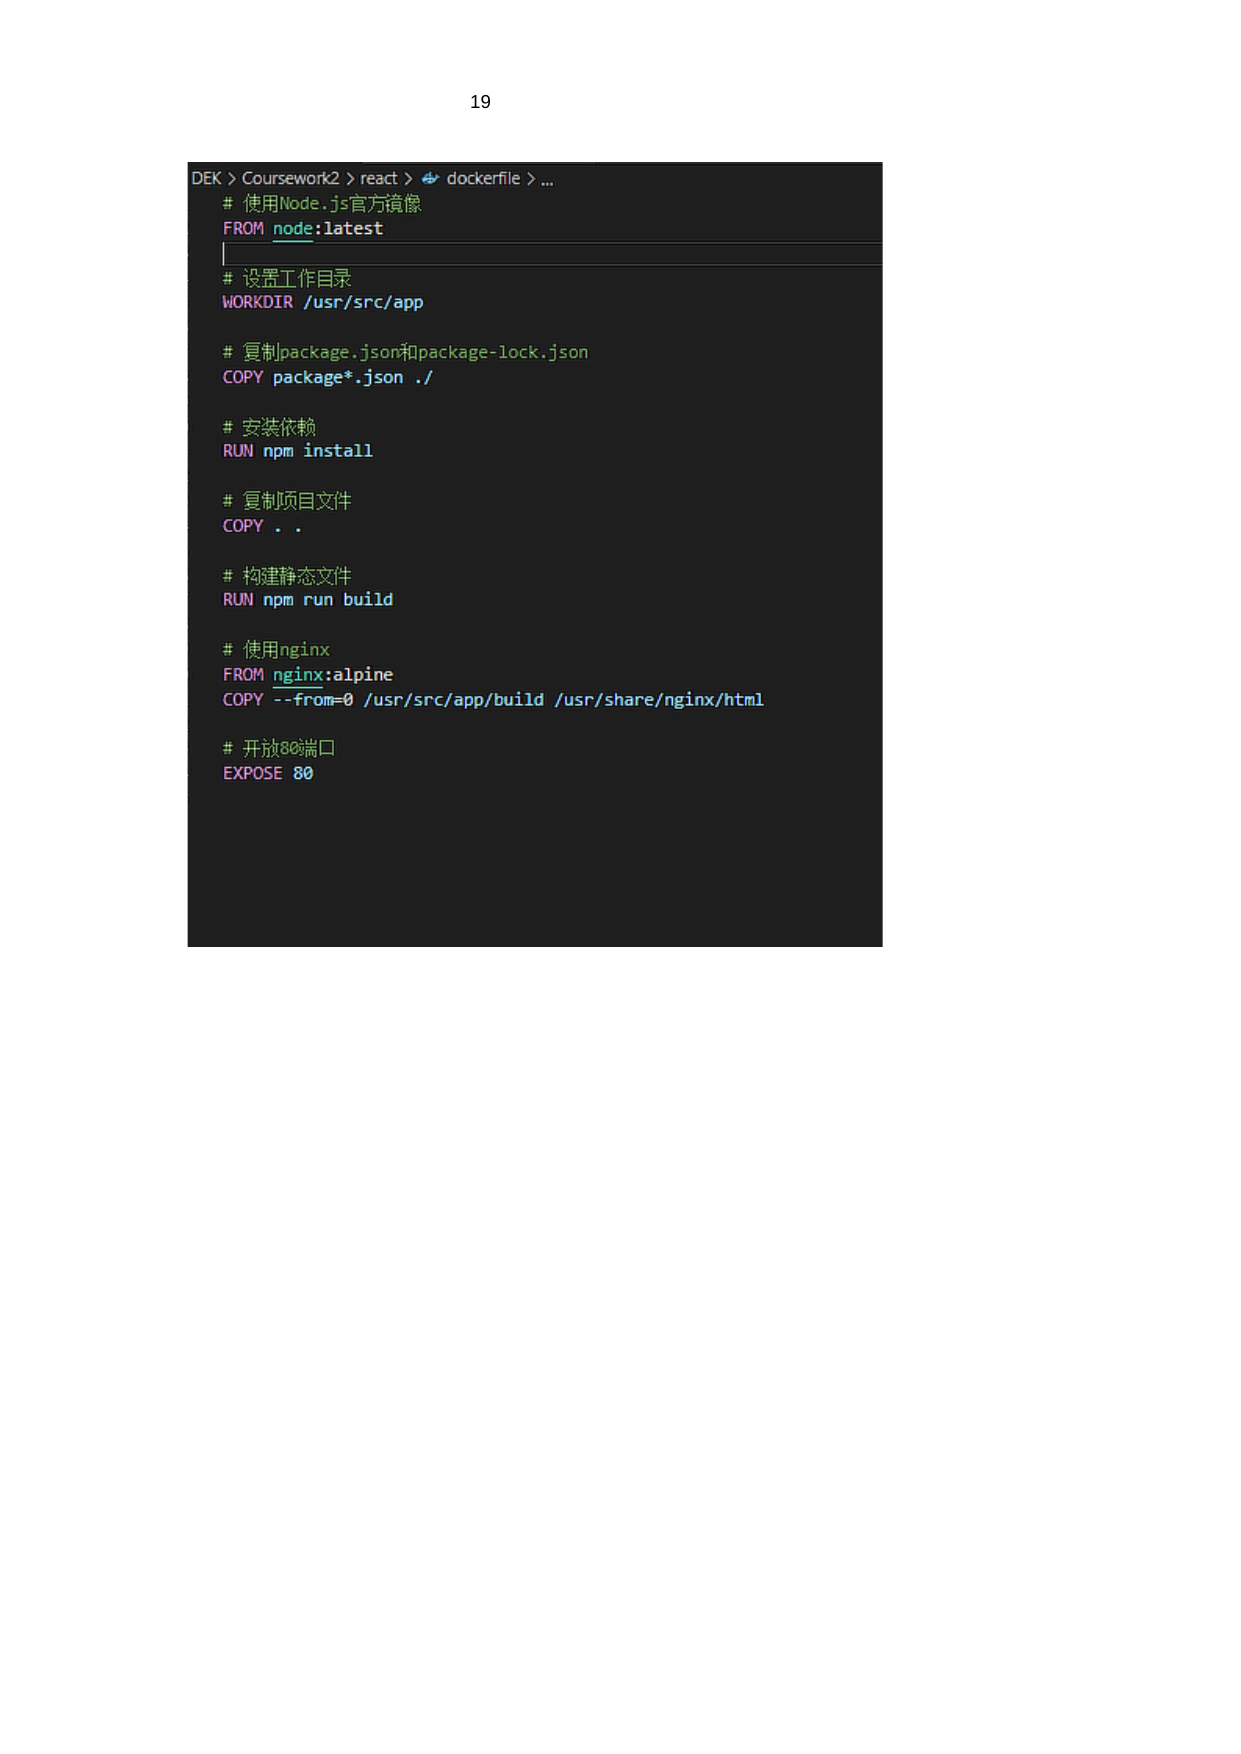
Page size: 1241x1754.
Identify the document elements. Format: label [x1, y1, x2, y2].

picture [187, 162, 883, 947]
